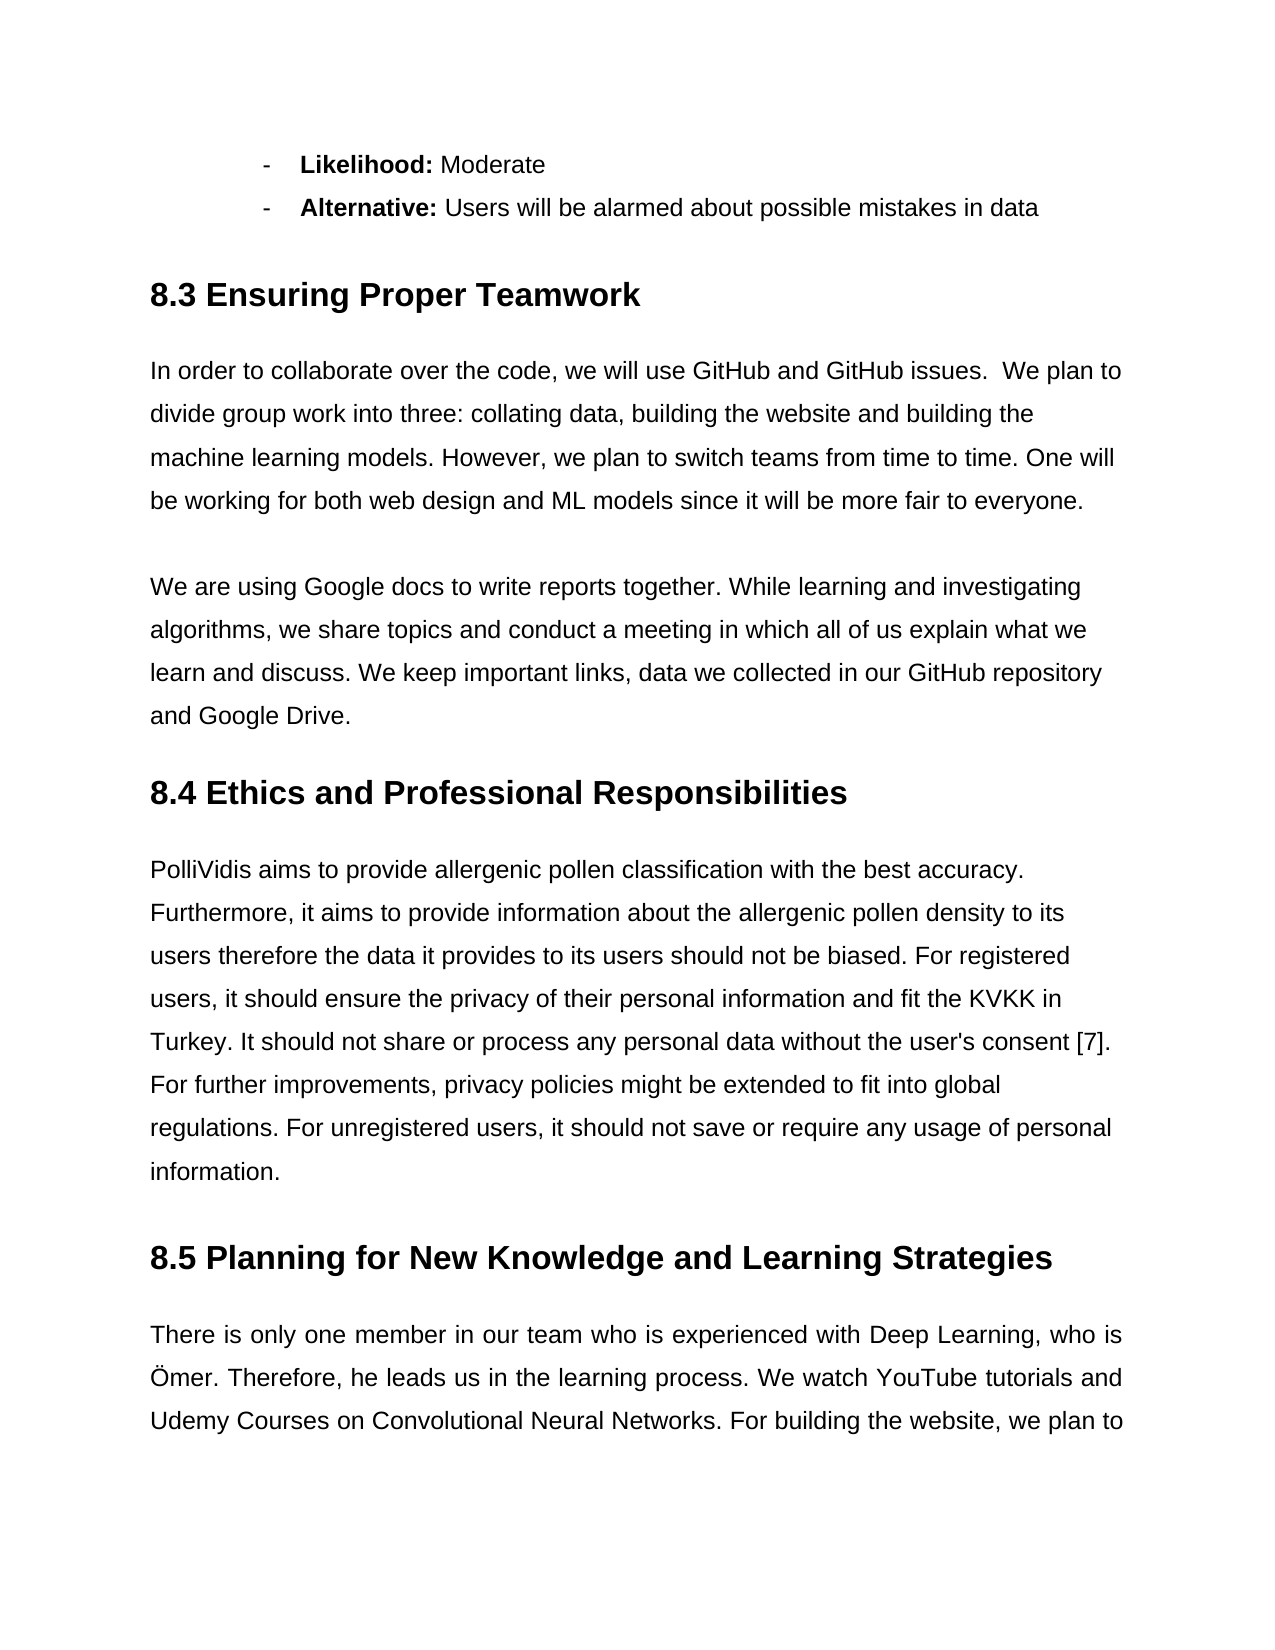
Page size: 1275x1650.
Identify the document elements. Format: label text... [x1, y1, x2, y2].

list Likelihood: Moderate [262, 150, 1125, 179]
text In order to collaborate over the code, we will use GitHub and GitHub issues. We plan to divide group work into three: collating data, building the website and building the machine learning models. However, we plan to switch teams from time to time. One will be working for both web design and ML models since it will be more fair to everyone. [150, 356, 1125, 514]
text We are using Google docs to write reports together. While learning and investigating algorithms, we share topics and conduct a meeting in which all of us explain what we learn and discuss. We keep important links, data we collected in our GitHub repository and Google Drive. [150, 572, 1125, 730]
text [150, 1320, 1125, 1435]
subtitle 8.3 Ensuring Proper Teamwork [150, 275, 1125, 313]
list Alternative: Users will be alarmed about possible mistakes in data [262, 193, 1125, 222]
subtitle 8.5 Planning for New Knowledge and Learning Strategies [150, 1238, 1125, 1277]
text PolliVidis aims to provide allergenic pollen classification with the best accuracy. Furthermore, it aims to provide information about the allergenic pollen density to its users therefore the data it provides to its users should not be biased. For registered users, it should ensure the privacy of their personal information and fit the KVKK in Turkey. It should not share or process any personal data without the user's consent [7]. For further improvements, privacy policies might be extended to fit into global regulations. For unregistered users, it should not save or require any usage of personal information. [150, 855, 1125, 1185]
subtitle 8.4 Ethics and Professional Responsibilities [150, 773, 1125, 812]
